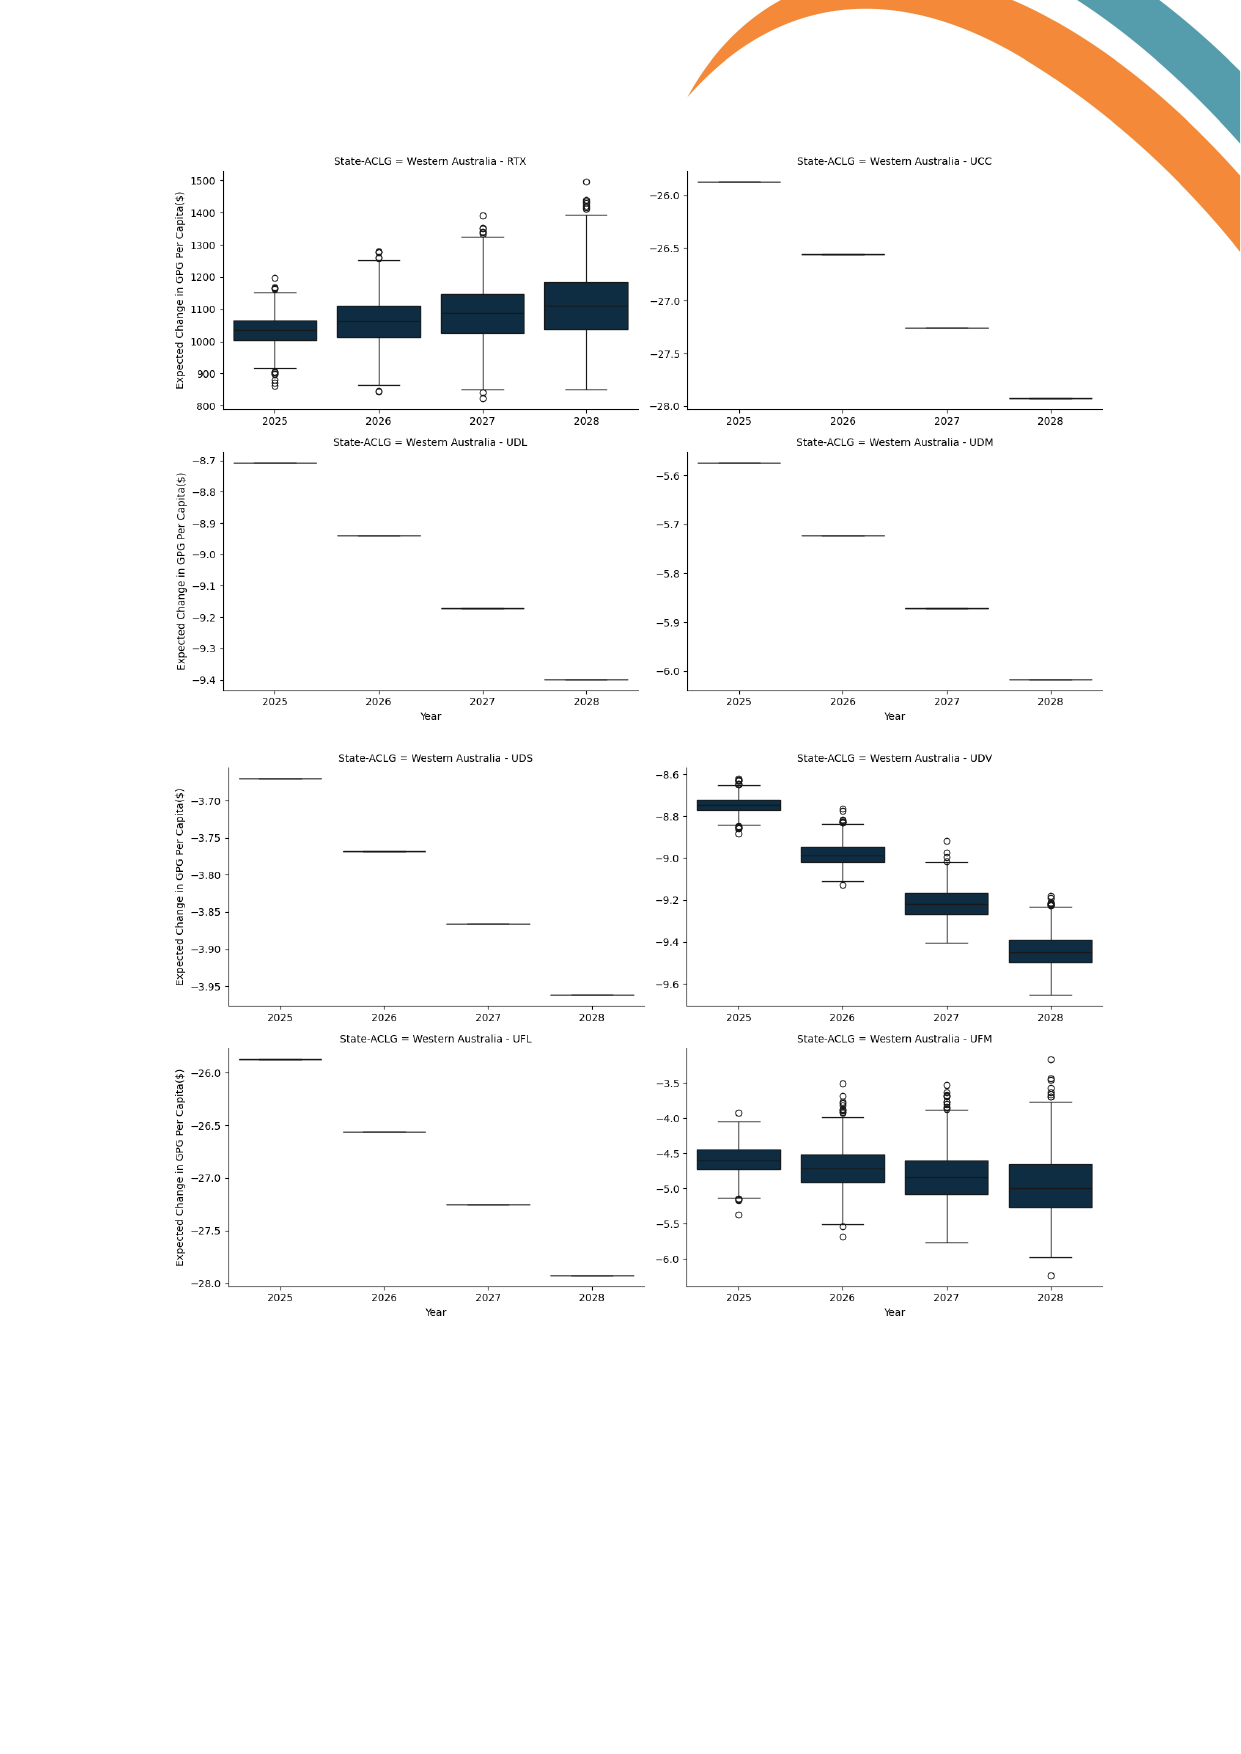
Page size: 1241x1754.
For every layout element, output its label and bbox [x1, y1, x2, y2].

picture [19, 0, 1241, 729]
picture [168, 746, 1109, 1325]
